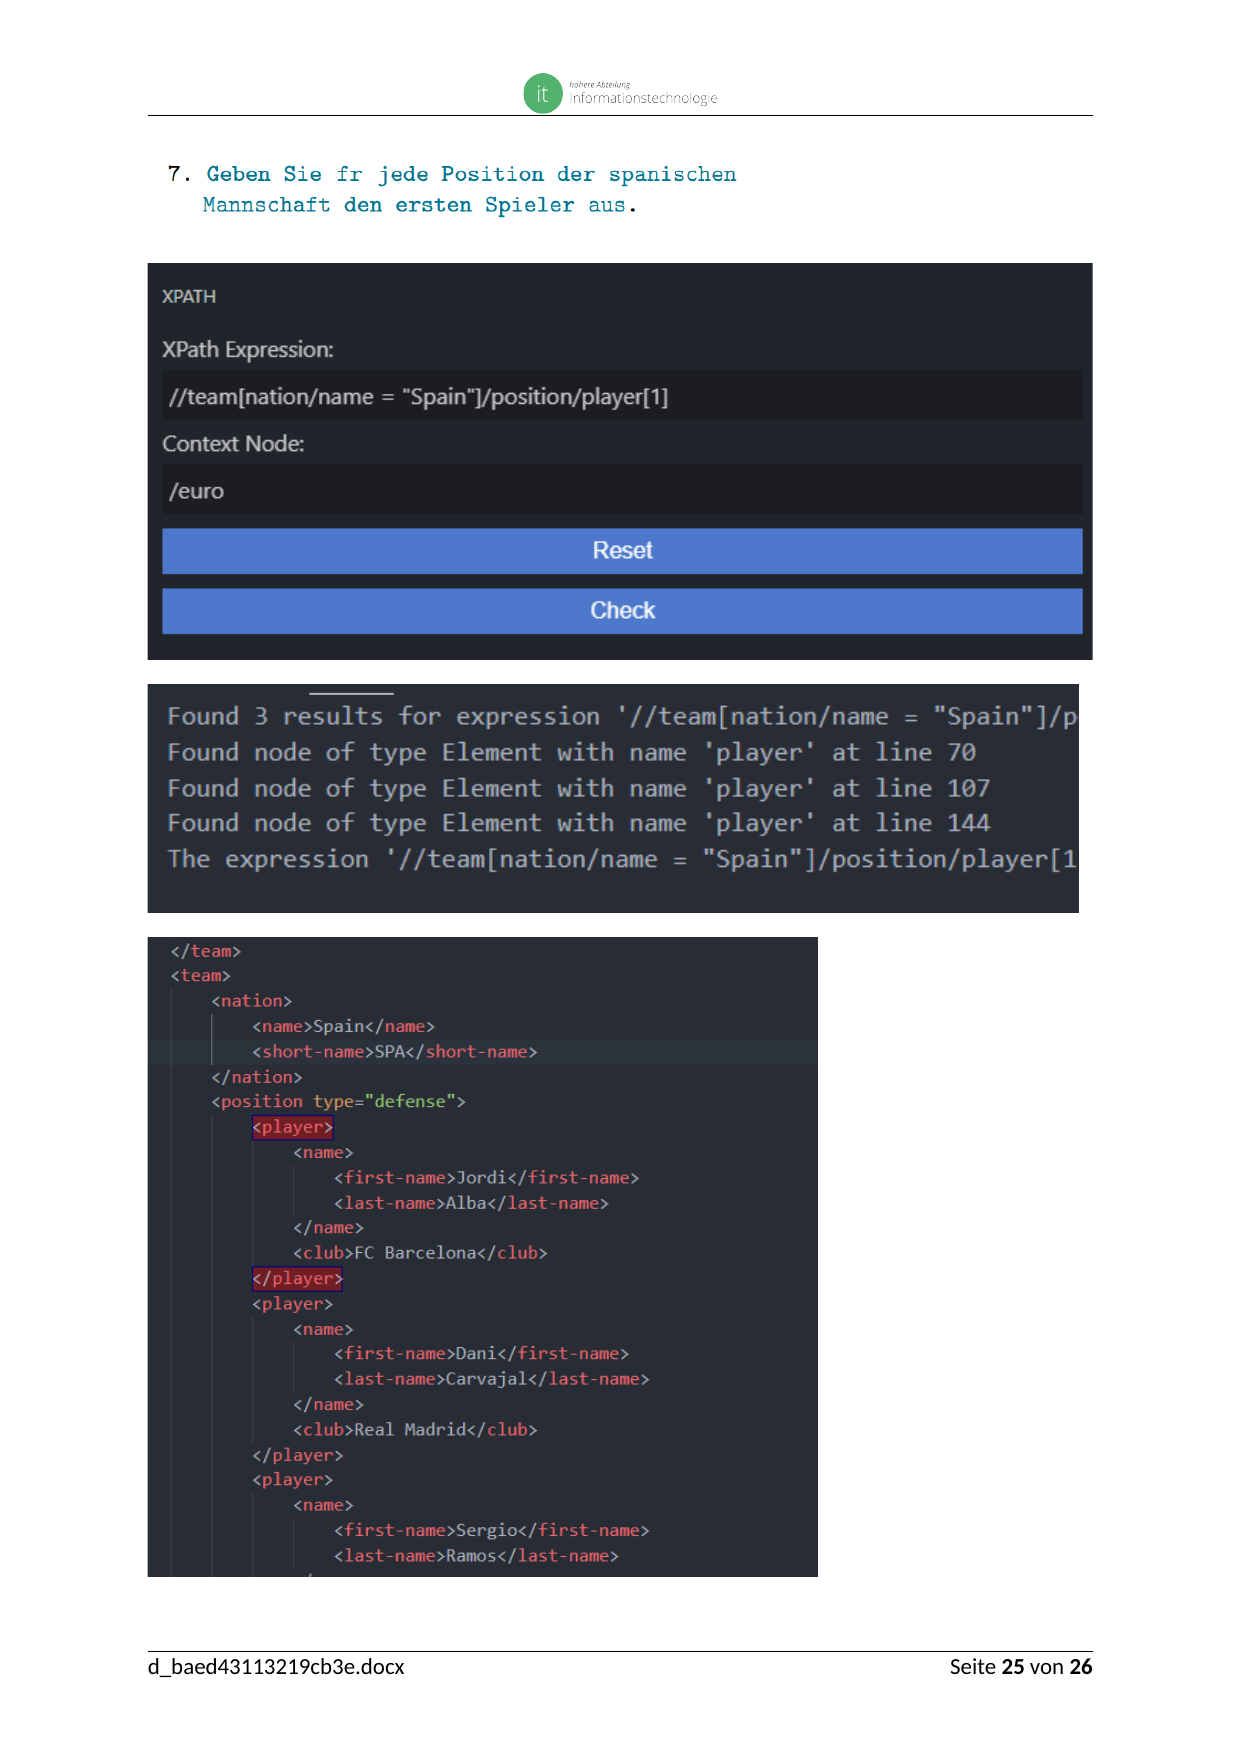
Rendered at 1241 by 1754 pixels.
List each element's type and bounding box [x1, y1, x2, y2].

picture [523, 73, 717, 114]
picture [147, 144, 767, 239]
picture [147, 263, 1093, 660]
picture [147, 684, 1079, 913]
picture [147, 937, 818, 1577]
